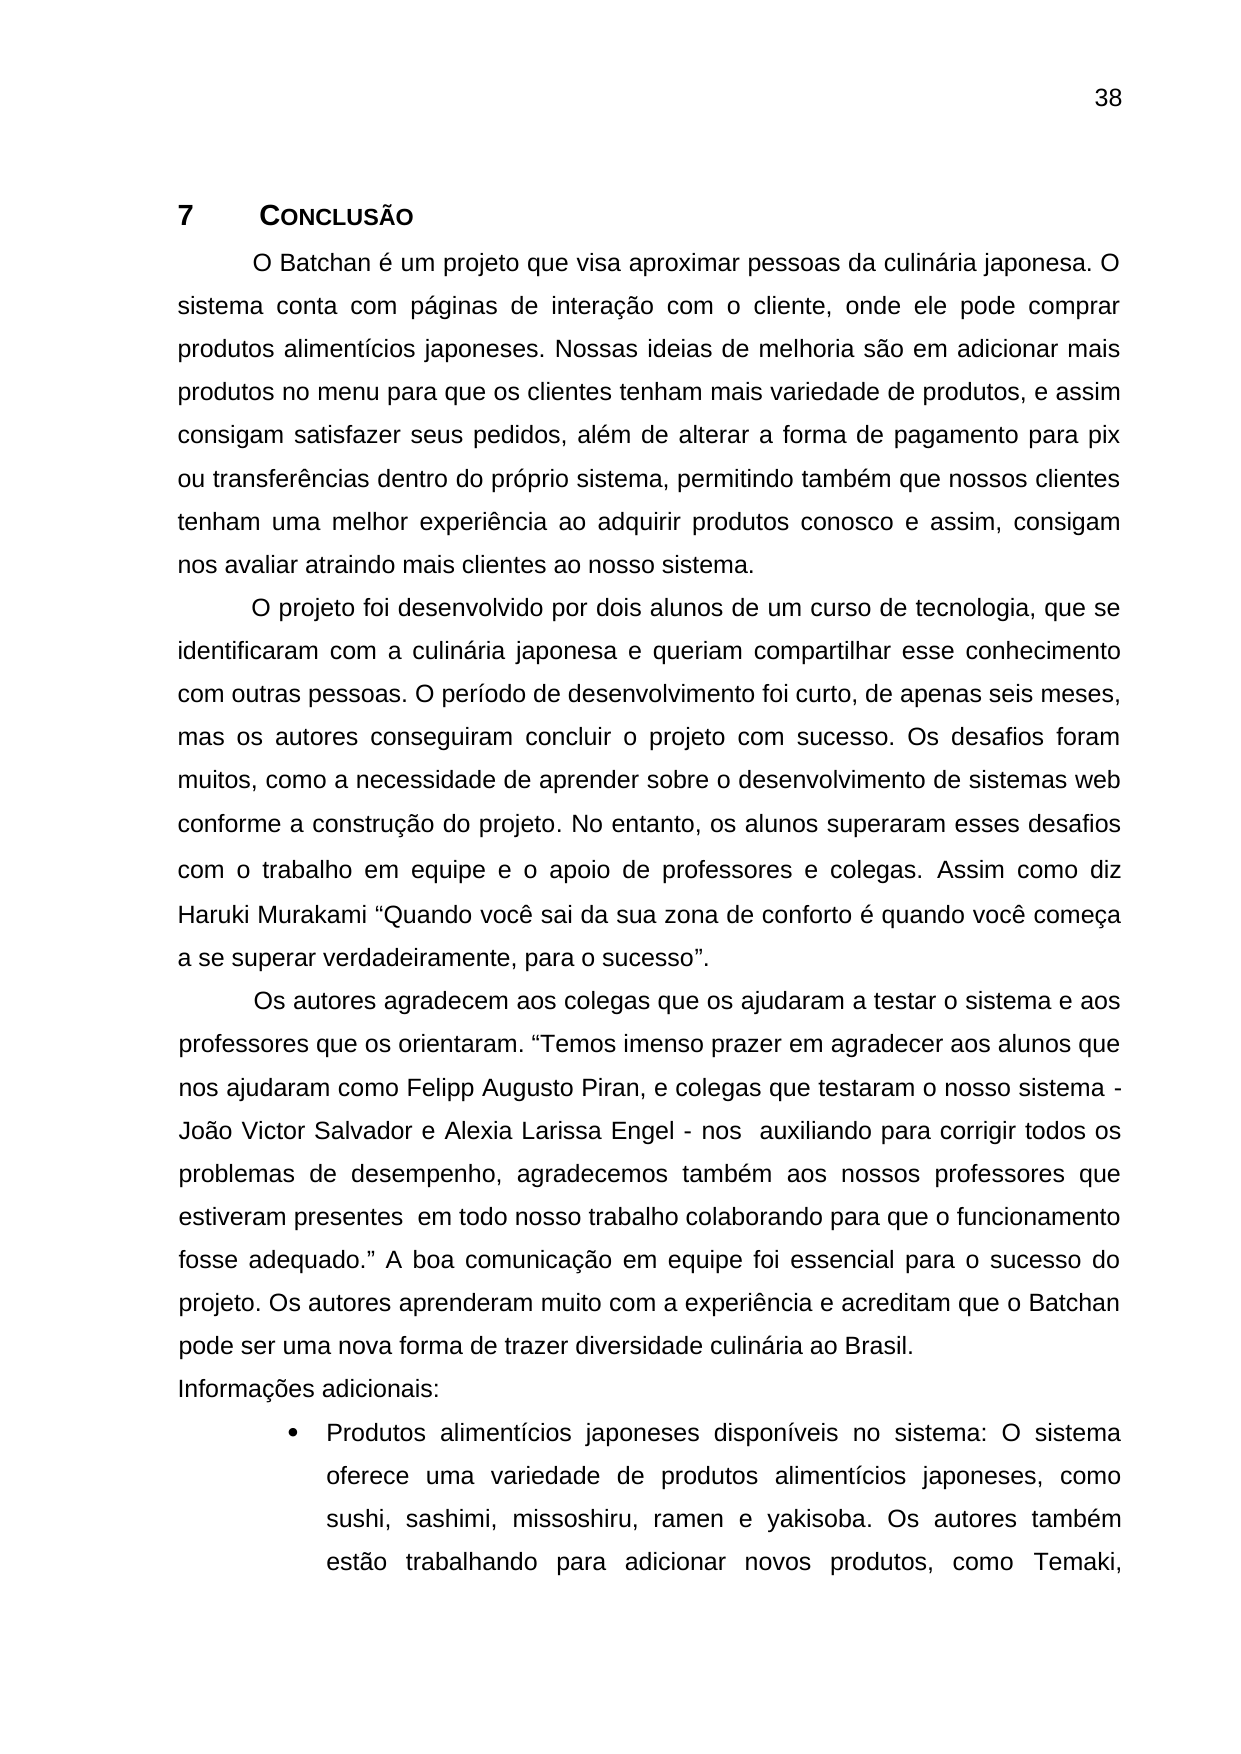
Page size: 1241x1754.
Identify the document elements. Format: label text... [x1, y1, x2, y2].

subtitle Conclusão [177, 198, 1122, 231]
text O Batchan é um projeto que visa aproximar pessoas da culinária japonesa. O sistema conta com páginas de interação com o cliente, onde ele pode comprar produtos alimentícios japoneses. Nossas ideias de melhoria são em adicionar mais produtos no menu para que os clientes tenham mais variedade de produtos, e assim consigam satisfazer seus pedidos, além de alterar a forma de pagamento para pix ou transferências dentro do próprio sistema, permitindo também que nossos clientes tenham uma melhor experiência ao adquirir produtos conosco e assim, consigam nos avaliar atraindo mais clientes ao nosso sistema. [177, 248, 1122, 578]
text Os autores agradecem aos colegas que os ajudaram a testar o sistema e aos professores que os orientaram. “Temos imenso prazer em agradecer aos alunos que nos ajudaram como Felipp Augusto Piran, e colegas que testaram o nosso sistema - João Victor Salvador e Alexia Larissa Engel - nos auxiliando para corrigir todos os problemas de desempenho, agradecemos também aos nossos professores que estiveram presentes em todo nosso trabalho colaborando para que o funcionamento fosse adequado.” A boa comunicação em equipe foi essencial para o sucesso do projeto. Os autores aprenderam muito com a experiência e acreditam que o Batchan pode ser uma nova forma de trazer diversidade culinária ao Brasil. [178, 986, 1122, 1360]
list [288, 1418, 1122, 1576]
text Informações adicionais: [177, 1374, 1122, 1403]
text O projeto foi desenvolvido por dois alunos de um curso de tecnologia, que se identificaram com a culinária japonesa e queriam compartilhar esse conhecimento com outras pessoas. O período de desenvolvimento foi curto, de apenas seis meses, mas os autores conseguiram concluir o projeto com sucesso. Os desafios foram muitos, como a necessidade de aprender sobre o desenvolvimento de sistemas web conforme a construção do projeto. No entanto, os alunos superaram esses desafios com o trabalho em equipe e o apoio de professores e colegas. Assim como diz Haruki Murakami “Quando você sai da sua zona de conforto é quando você começa a se superar verdadeiramente, para o sucesso”. [177, 593, 1122, 972]
